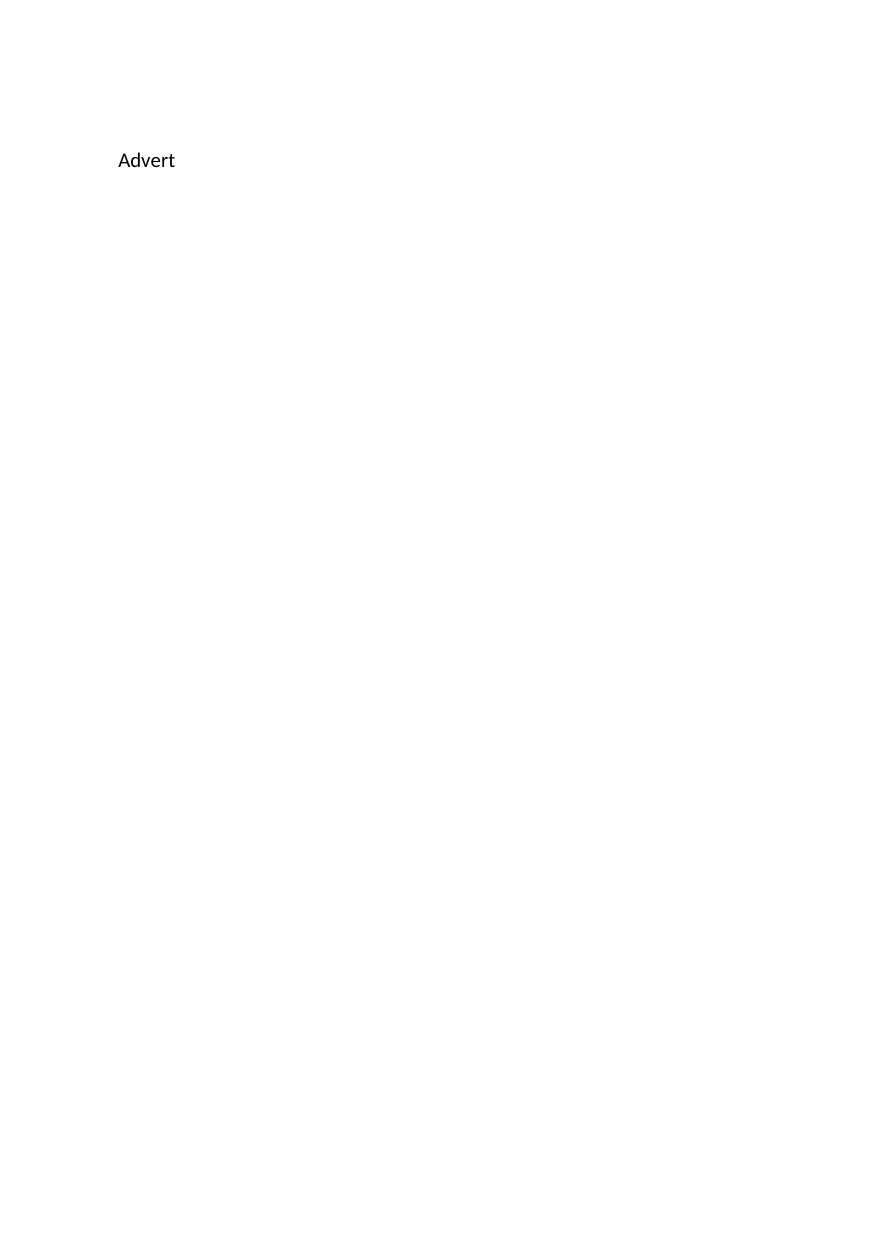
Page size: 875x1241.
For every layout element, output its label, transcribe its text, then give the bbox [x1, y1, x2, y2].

text Advert [118, 148, 767, 173]
